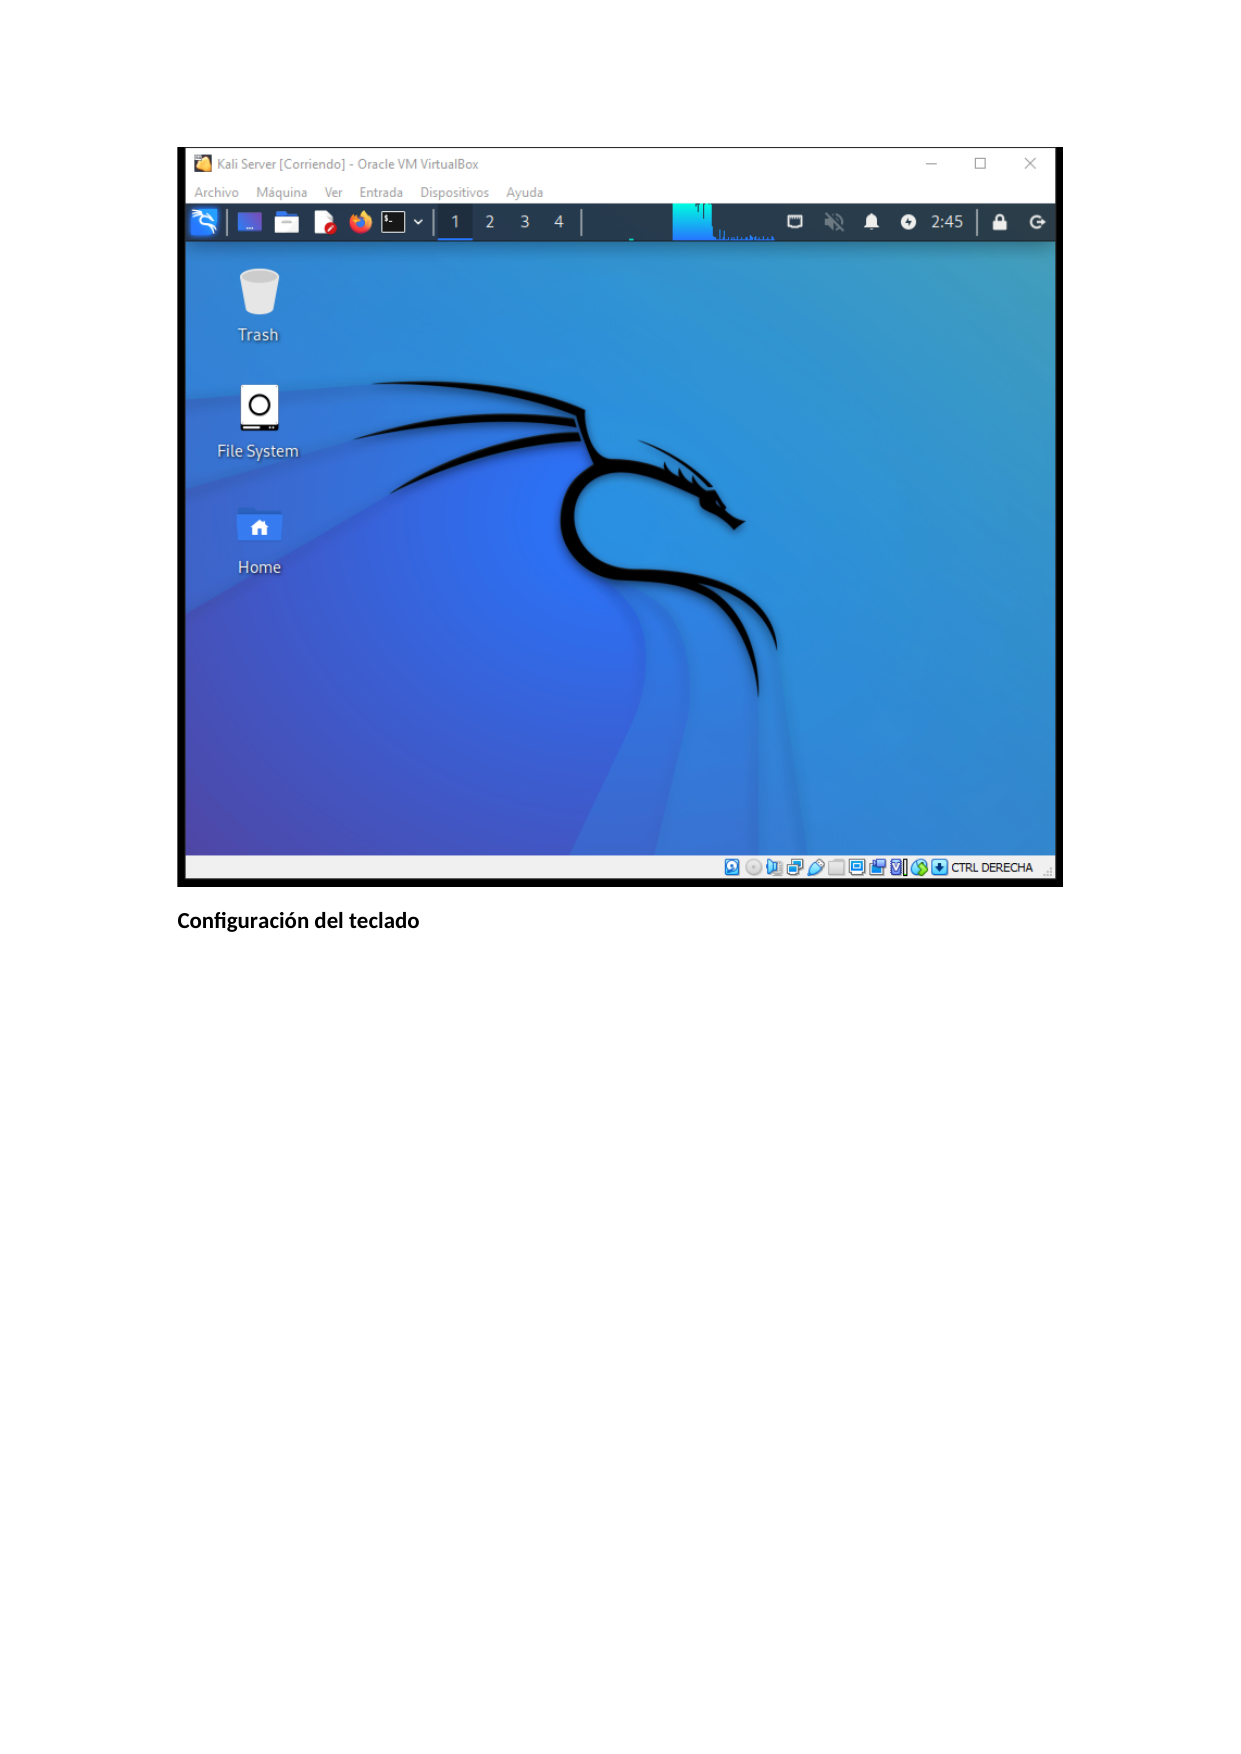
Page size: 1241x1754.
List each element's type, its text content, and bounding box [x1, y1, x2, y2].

text Configuración del teclado [177, 906, 1063, 934]
